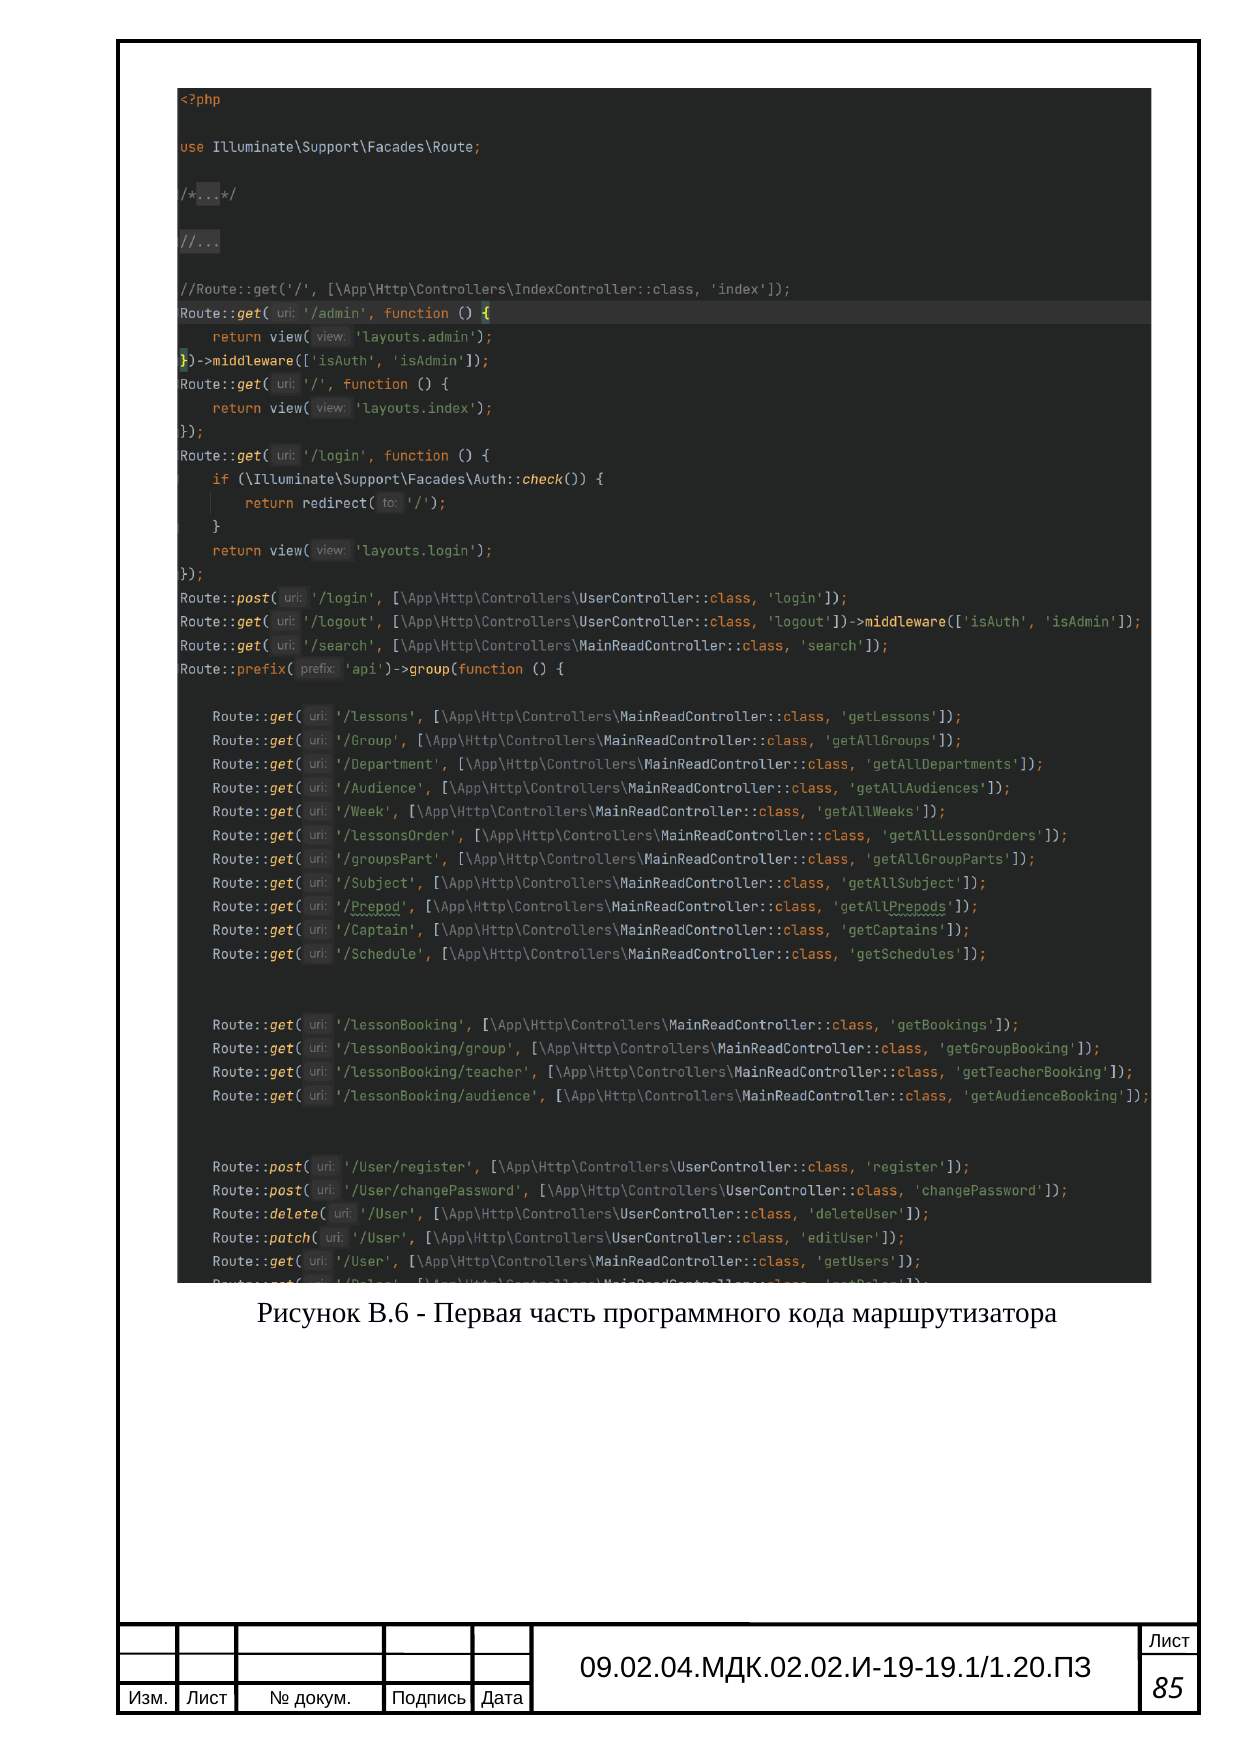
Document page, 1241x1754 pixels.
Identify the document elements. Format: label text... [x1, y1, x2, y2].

picture [177, 88, 1152, 1283]
list Рисунок В.6 - Первая часть программного кода маршрутизатора [177, 1295, 1137, 1329]
